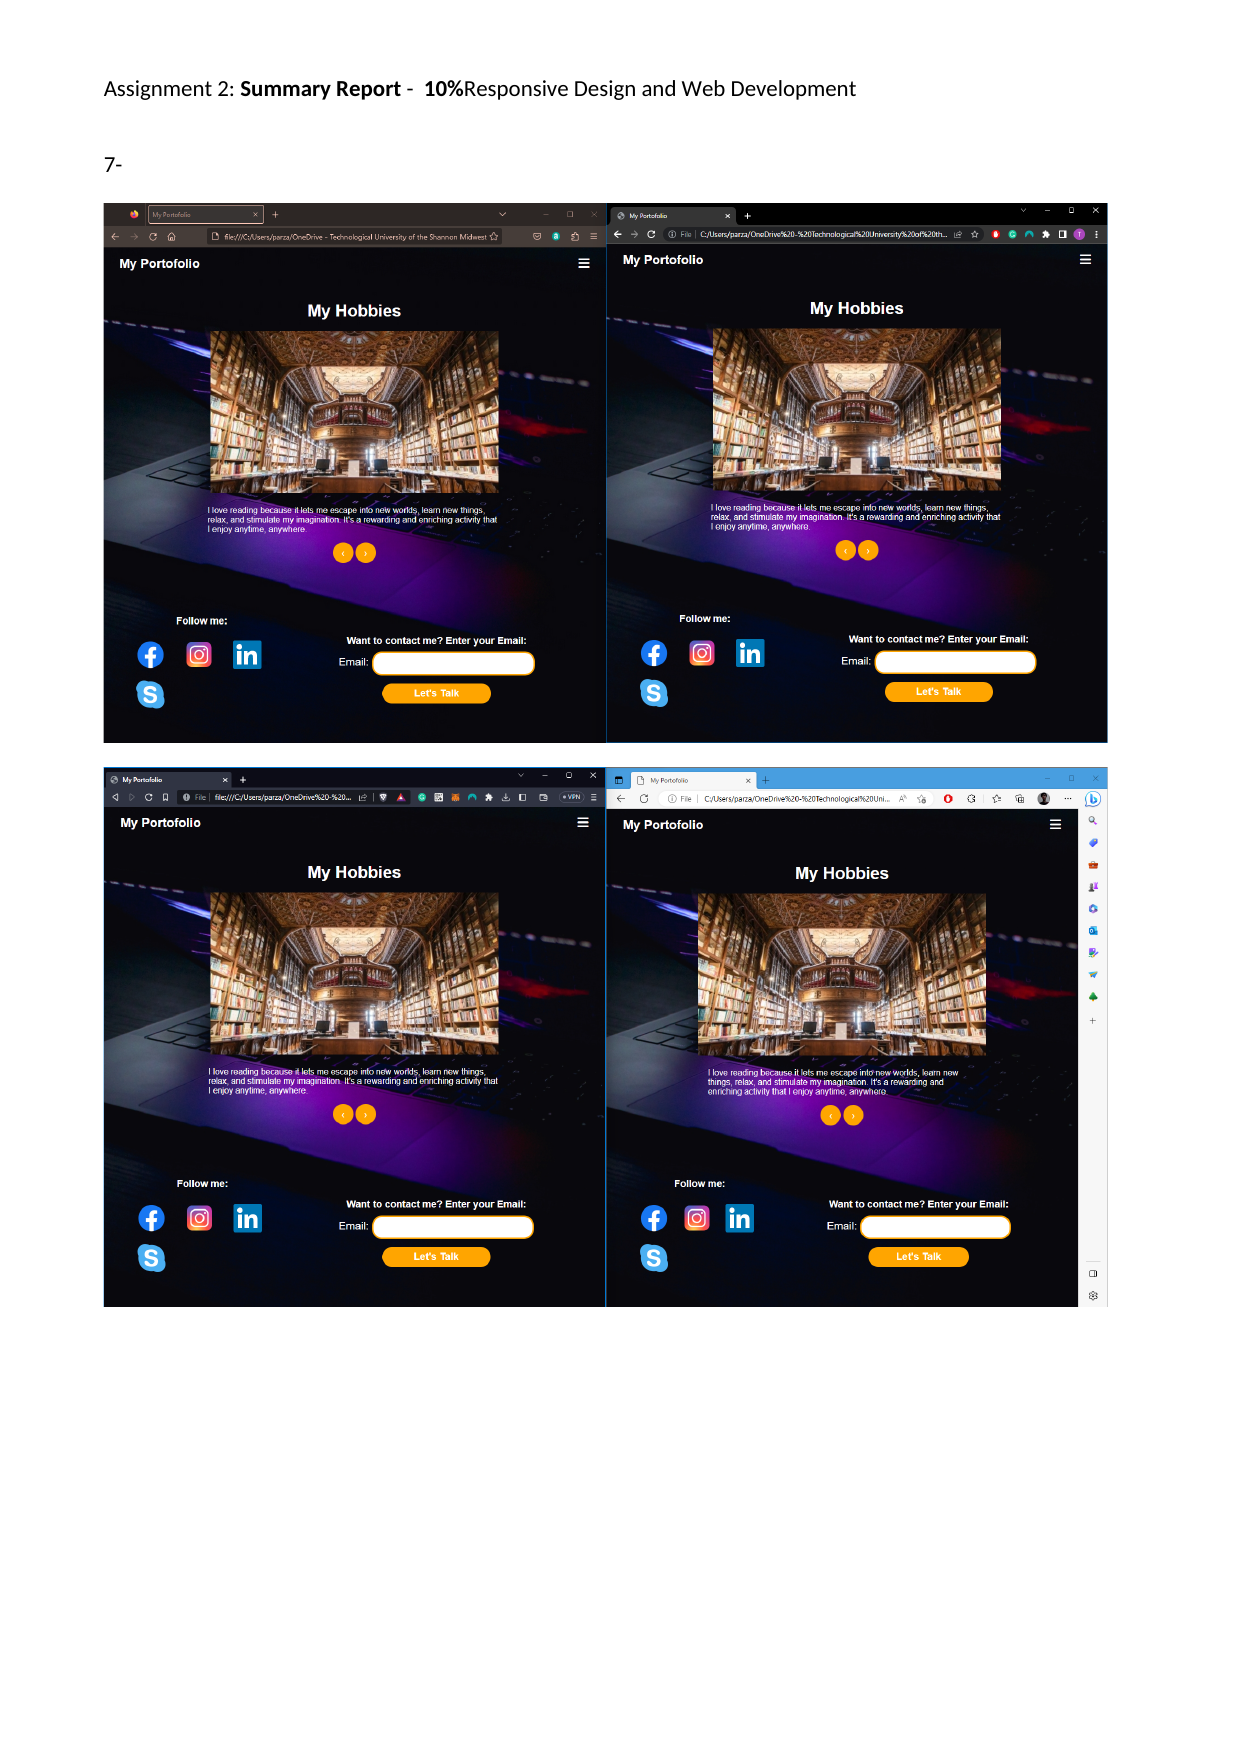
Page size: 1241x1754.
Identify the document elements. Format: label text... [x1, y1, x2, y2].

text 7- [103, 150, 1107, 178]
picture [103, 203, 1108, 743]
picture [103, 767, 1108, 1307]
